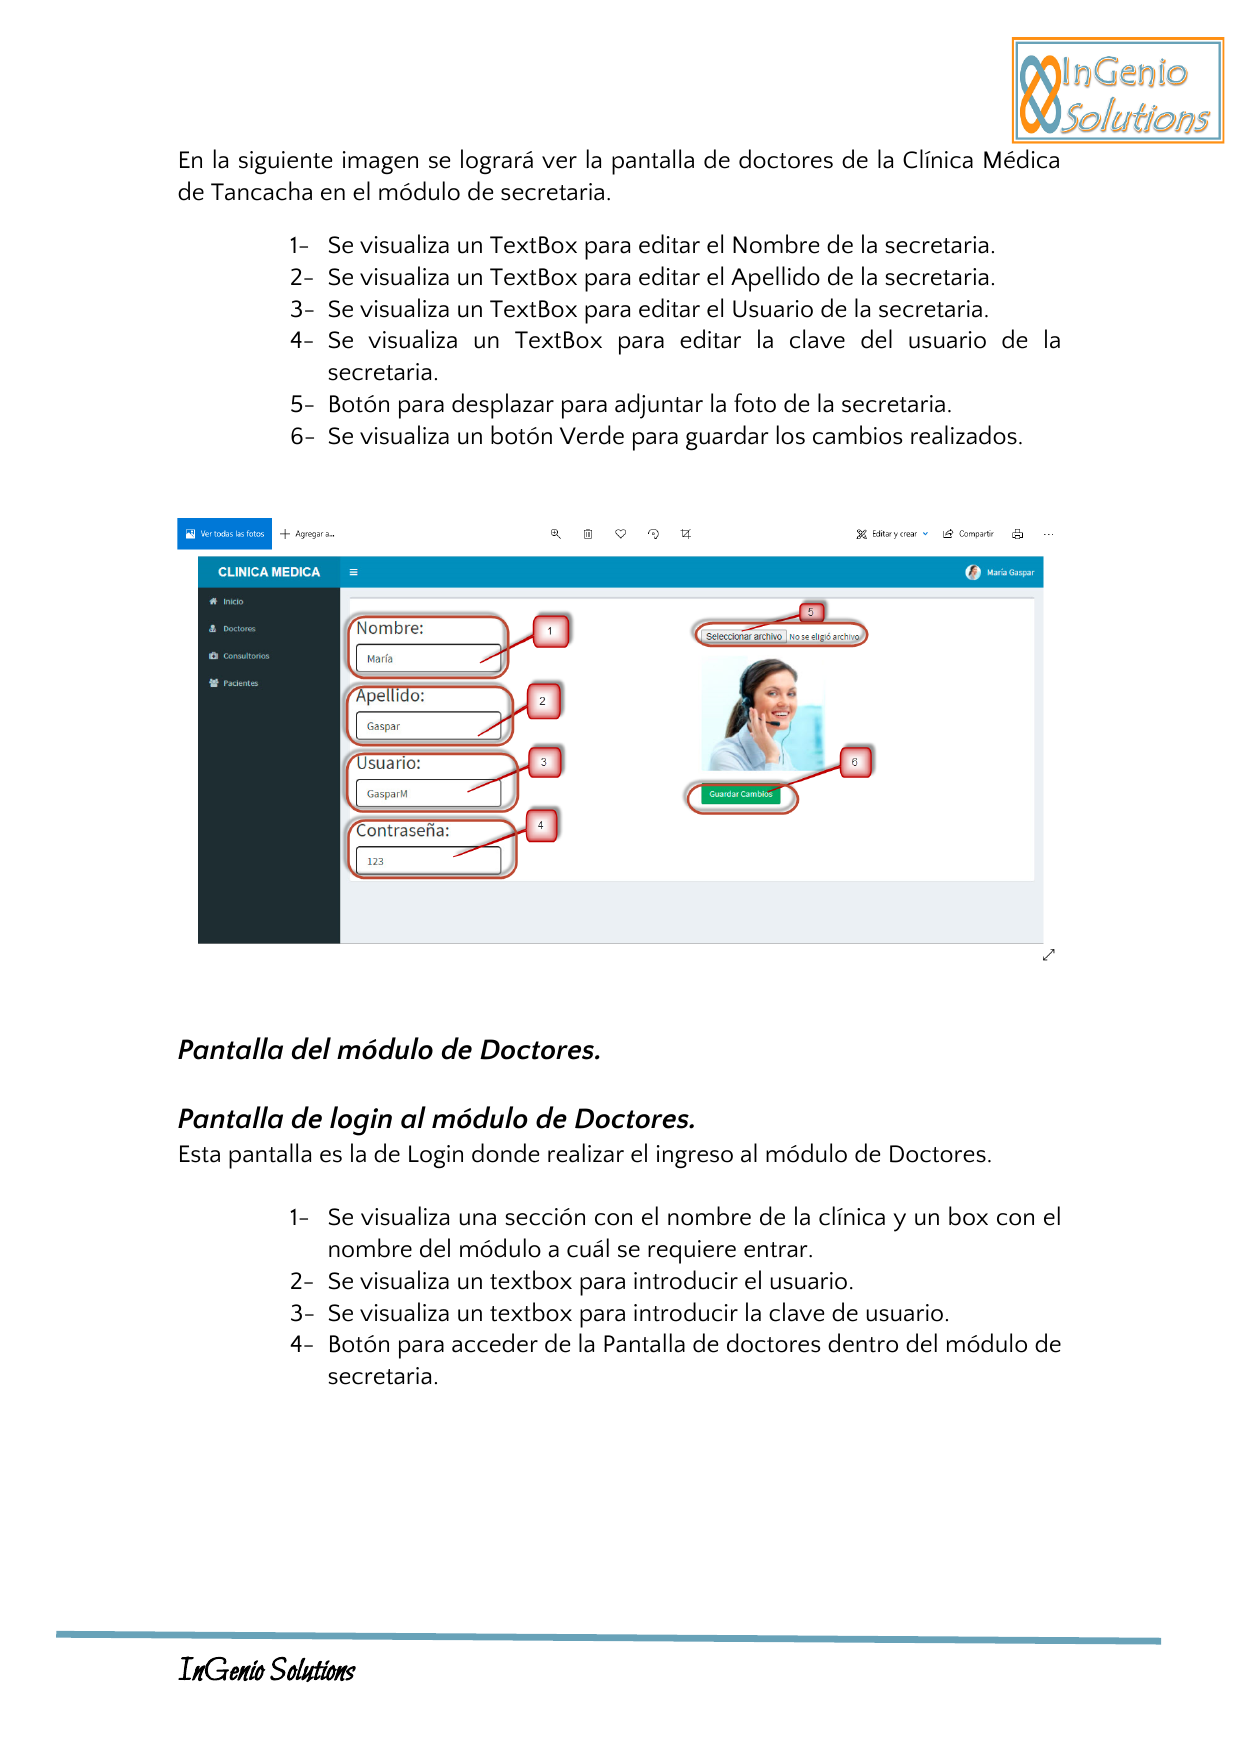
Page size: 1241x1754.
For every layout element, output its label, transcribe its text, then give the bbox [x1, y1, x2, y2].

picture [177, 518, 1063, 970]
text Esta pantalla es la de Login donde realizar el ingreso al módulo de Doctores. [177, 1141, 1063, 1169]
list Se visualiza una sección con el nombre de la clínica y un box con el nombre del módulo a cuál se requiere entrar. [290, 1204, 1063, 1264]
list Botón para acceder de la Pantalla de doctores dentro del módulo de secretaria. [290, 1332, 1063, 1391]
list Se visualiza un textbox para introducir la clave de usuario. [290, 1300, 1063, 1327]
text Pantalla del módulo de Doctores. [177, 1035, 1063, 1067]
list Se visualiza un TextBox para editar el Apellido de la secretaria. [290, 264, 1063, 292]
picture [1011, 37, 1225, 146]
list Se visualiza un botón Verde para guardar los cambios realizados. [290, 423, 1063, 451]
text En la siguiente imagen se logrará ver la pantalla de doctores de la Clínica Médica de Tancacha en el módulo de secretaria. [177, 148, 1063, 207]
list Se visualiza un TextBox para editar la clave del usuario de la secretaria. [290, 328, 1063, 387]
list Se visualiza un TextBox para editar el Usuario de la secretaria. [290, 296, 1063, 323]
text Pantalla de login al módulo de Doctores. [177, 1104, 1063, 1136]
list Se visualiza un textbox para introducir el usuario. [290, 1268, 1063, 1296]
list Se visualiza un TextBox para editar el Nombre de la secretaria. [290, 232, 1063, 260]
list Botón para desplazar para adjuntar la foto de la secretaria. [290, 391, 1063, 419]
